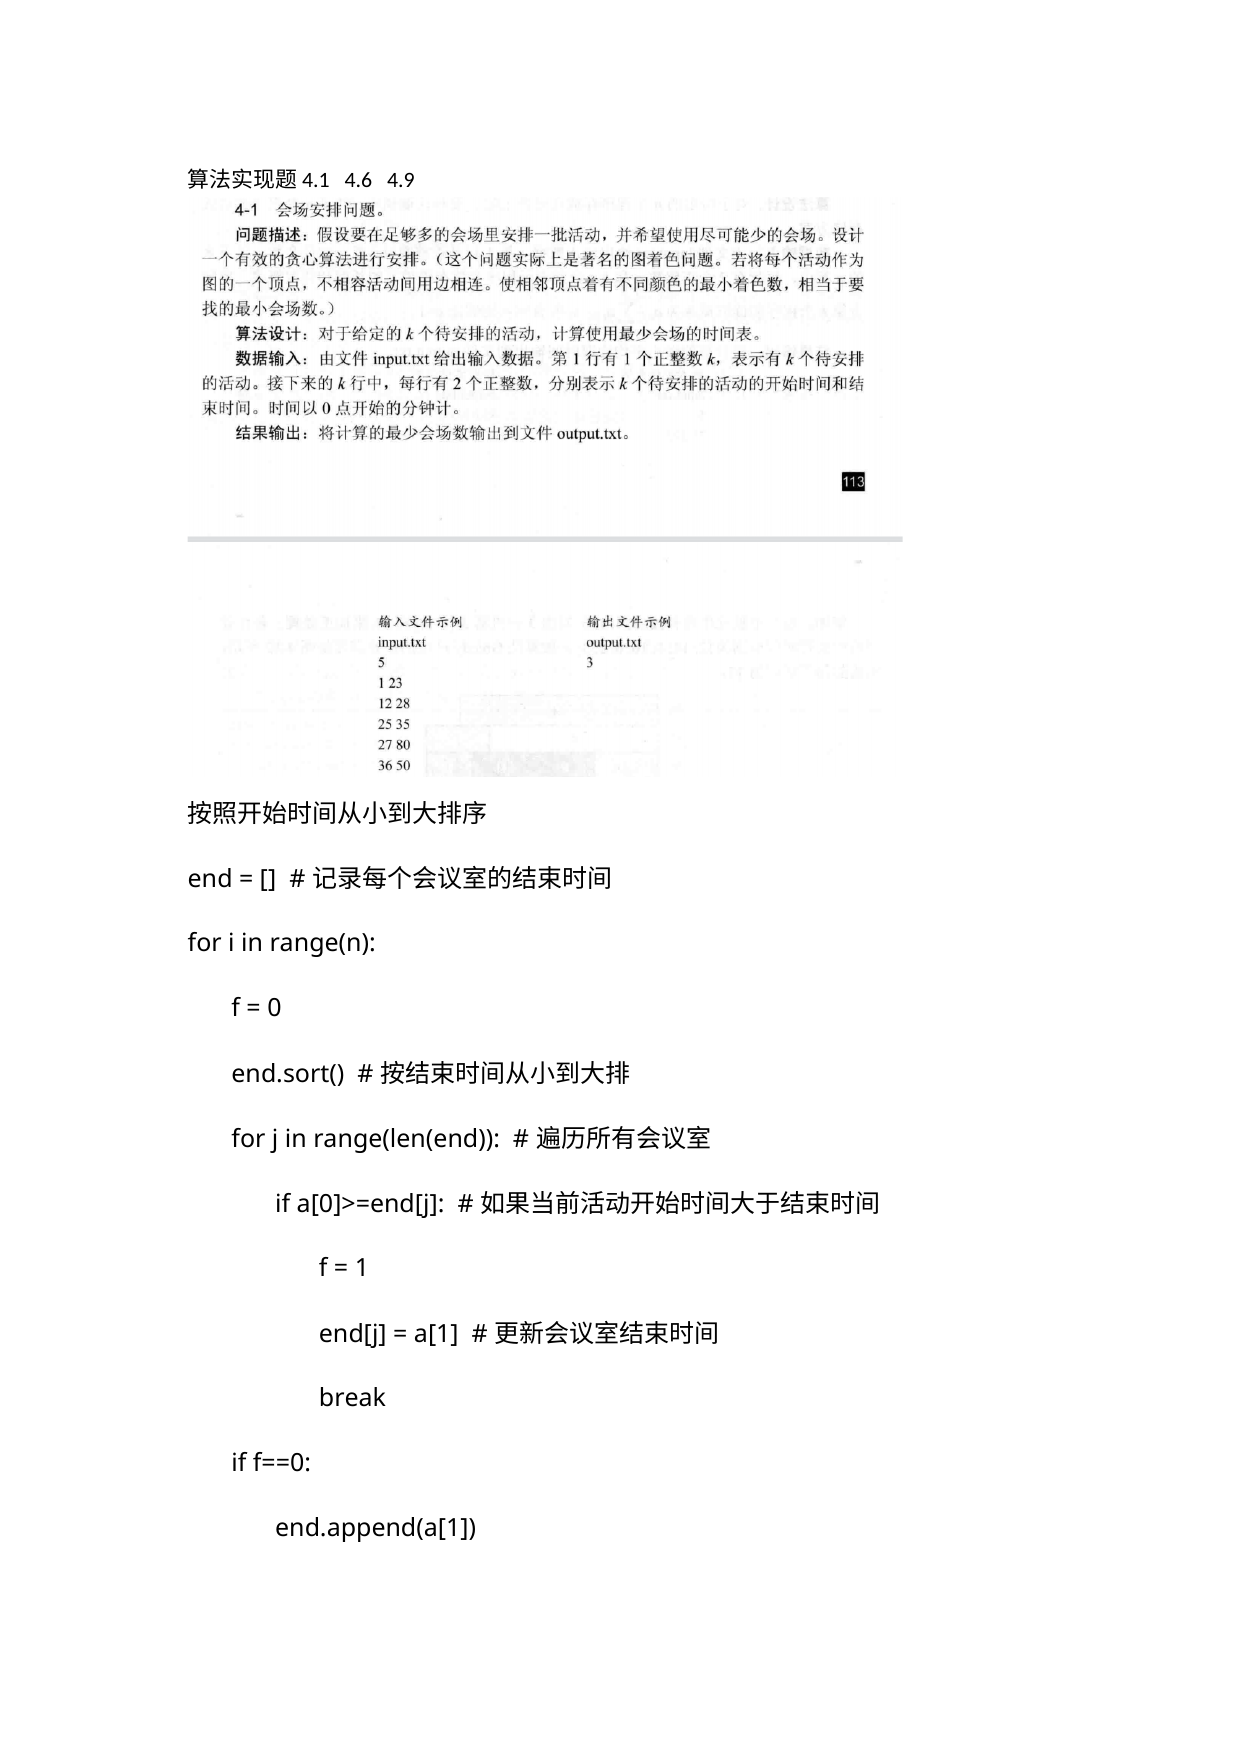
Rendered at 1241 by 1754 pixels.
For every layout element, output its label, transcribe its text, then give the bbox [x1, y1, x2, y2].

text break [187, 1364, 1053, 1429]
text f = 1 [187, 1234, 1053, 1299]
text if f==0: [187, 1429, 1053, 1494]
text f = 0 [187, 974, 1053, 1039]
text for j in range(len(end)): # 遍历所有会议室 [187, 1104, 1053, 1169]
text end[j] = a[1] # 更新会议室结束时间 [187, 1299, 1053, 1364]
text for i in range(n): [187, 909, 1053, 974]
text end.sort() # 按结束时间从小到大排 [187, 1039, 1053, 1104]
text 按照开始时间从小到大排序 [187, 779, 1053, 844]
text 算法实现题 4.1 4.6 4.9 [187, 162, 1053, 194]
picture [187, 197, 903, 777]
text if a[0]>=end[j]: # 如果当前活动开始时间大于结束时间 [187, 1169, 1053, 1234]
text end = [] # 记录每个会议室的结束时间 [187, 844, 1053, 909]
text end.append(a[1]) [187, 1494, 1053, 1559]
